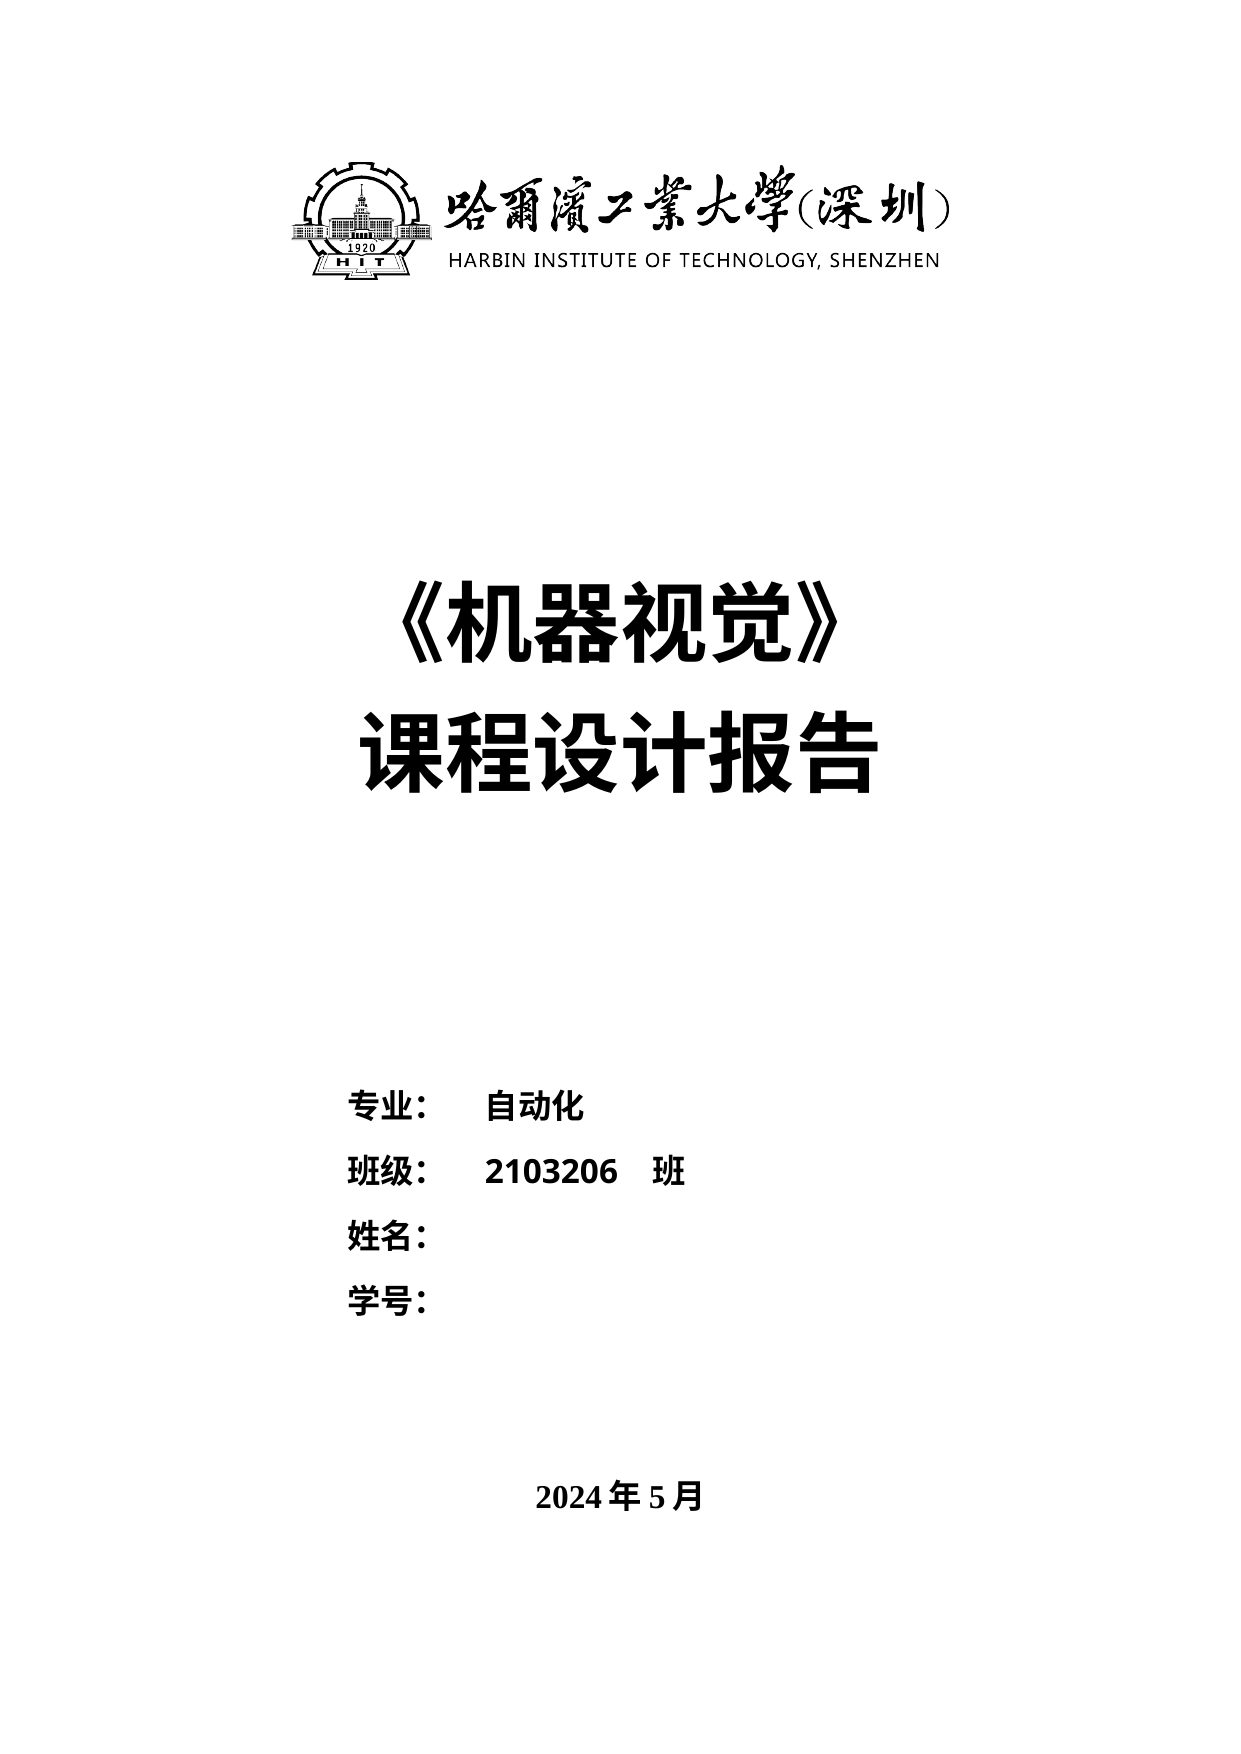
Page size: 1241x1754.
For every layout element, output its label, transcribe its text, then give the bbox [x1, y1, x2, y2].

text 姓名： [112, 1202, 1128, 1267]
text 学号： [112, 1267, 1128, 1332]
text 2024年5月 [112, 1462, 1128, 1527]
text 课程设计报告 [112, 682, 1128, 812]
text 专业： 自动化 [112, 1072, 1128, 1137]
text 班级： 2103206 班 [112, 1137, 1128, 1202]
text 《机器视觉》 [112, 552, 1128, 682]
